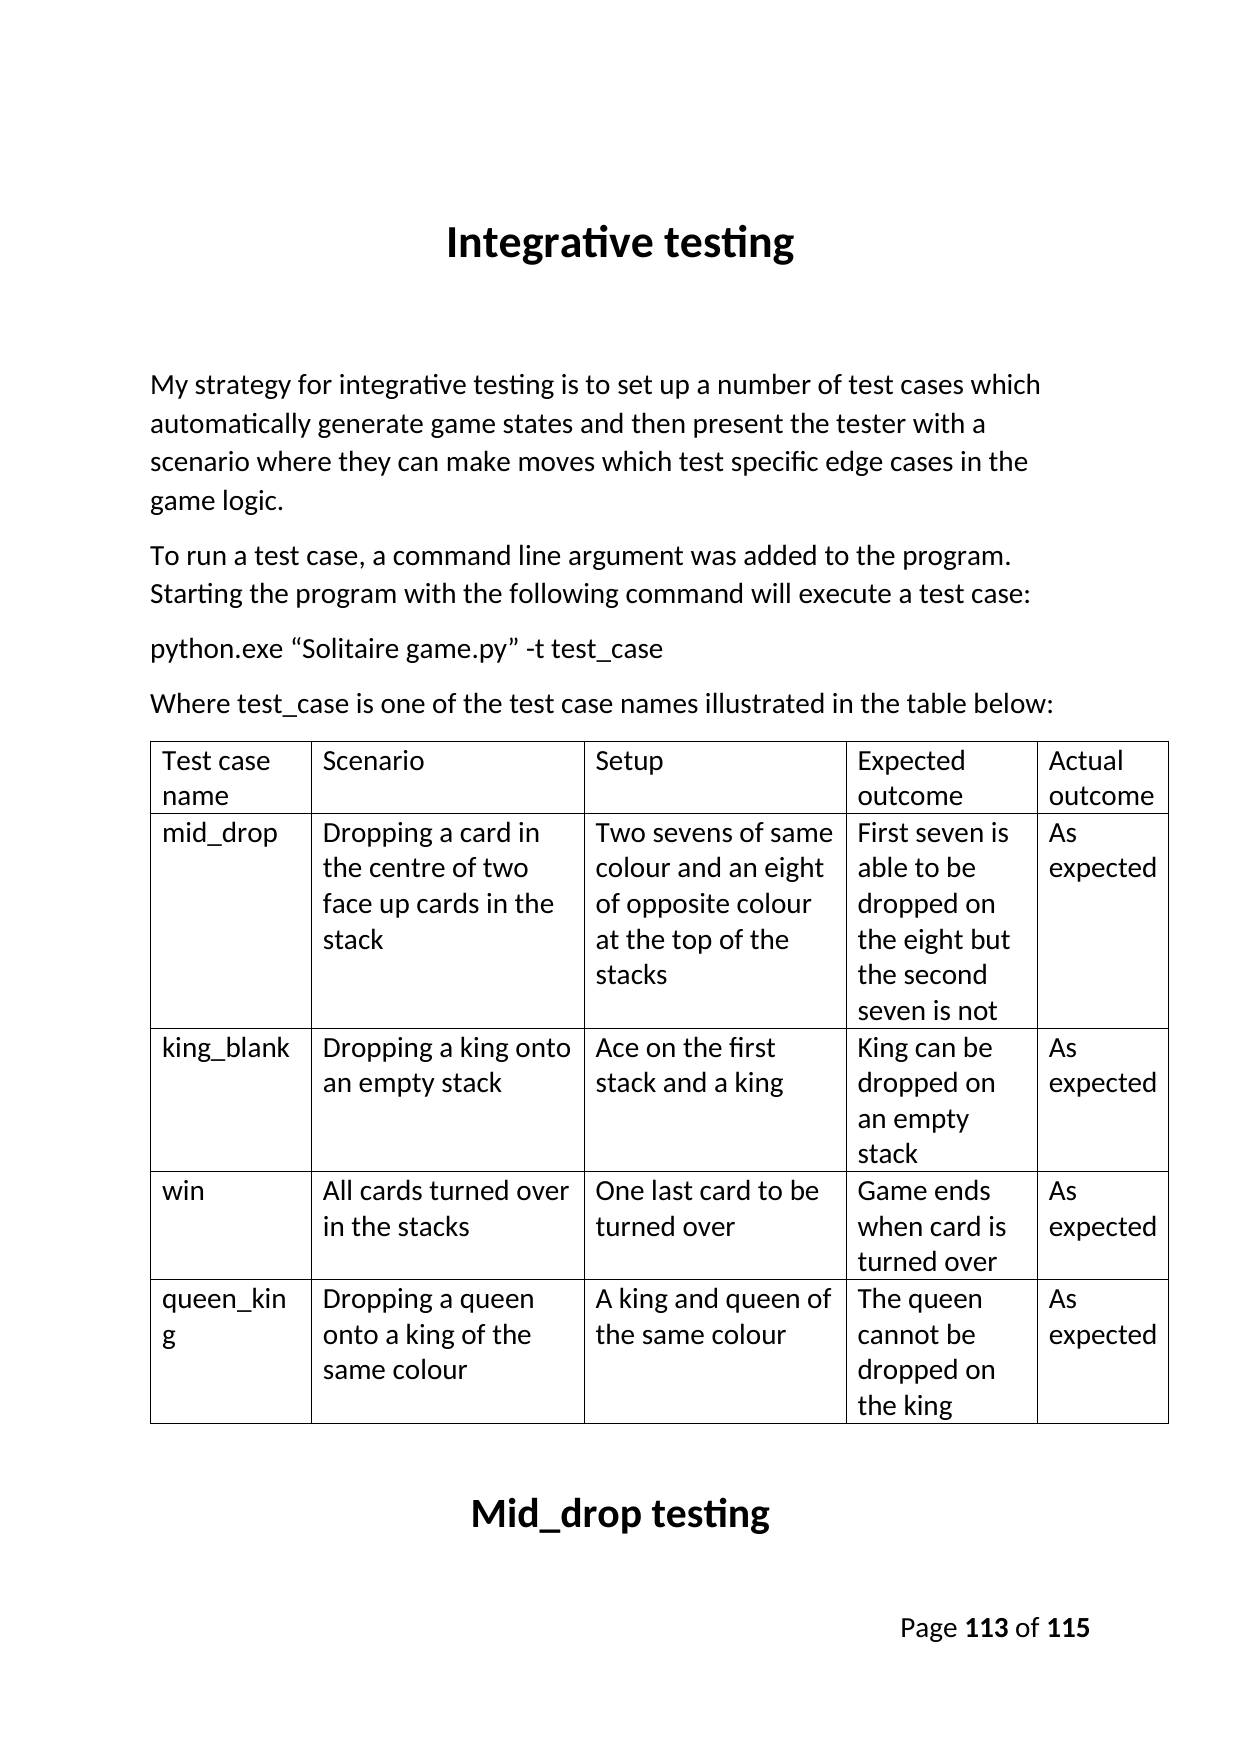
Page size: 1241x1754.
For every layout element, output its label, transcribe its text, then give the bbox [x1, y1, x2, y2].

table_cell A king and queen of the same colour [585, 1280, 846, 1423]
table_cell As expected [1038, 814, 1168, 1028]
table_cell mid_drop [151, 814, 311, 1028]
table_header Expected outcome [847, 742, 1037, 813]
table_cell Dropping a queen onto a king of the same colour [312, 1280, 584, 1423]
table_cell One last card to be turned over [585, 1172, 846, 1279]
table_cell Dropping a king onto an empty stack [312, 1029, 584, 1171]
text My strategy for integrative testing is to set up a number of test cases which automatically generate game states and then present the tester with a scenario where they can make moves which test specific edge cases in the game logic. [150, 366, 1090, 517]
table_cell win [151, 1172, 311, 1279]
table_cell As expected [1038, 1172, 1168, 1279]
table_cell Two sevens of same colour and an eight of opposite colour at the top of the stacks [585, 814, 846, 1028]
table_cell Game ends when card is turned over [847, 1172, 1037, 1279]
table_cell queen_king [151, 1280, 311, 1423]
table_header Actual outcome [1038, 742, 1168, 813]
text python.exe “Solitaire game.py” -t test_case [150, 630, 1090, 666]
table_cell Ace on the first stack and a king [585, 1029, 846, 1171]
text To run a test case, a command line argument was added to the program. Starting the program with the following command will execute a test case: [150, 537, 1090, 611]
table_cell king_blank [151, 1029, 311, 1171]
table_cell As expected [1038, 1029, 1168, 1171]
table_header Test case name [151, 742, 311, 813]
subtitle Mid_drop testing [150, 1487, 1090, 1538]
table_header Scenario [312, 742, 584, 813]
table_cell All cards turned over in the stacks [312, 1172, 584, 1279]
table_cell The queen cannot be dropped on the king [847, 1280, 1037, 1423]
table_cell As expected [1038, 1280, 1168, 1423]
table_header Setup [585, 742, 846, 813]
subtitle Integrative testing [150, 213, 1090, 269]
table_cell First seven is able to be dropped on the eight but the second seven is not [847, 814, 1037, 1028]
table_cell King can be dropped on an empty stack [847, 1029, 1037, 1171]
text Where test_case is one of the test case names illustrated in the table below: [150, 685, 1090, 721]
table_cell Dropping a card in the centre of two face up cards in the stack [312, 814, 584, 1028]
